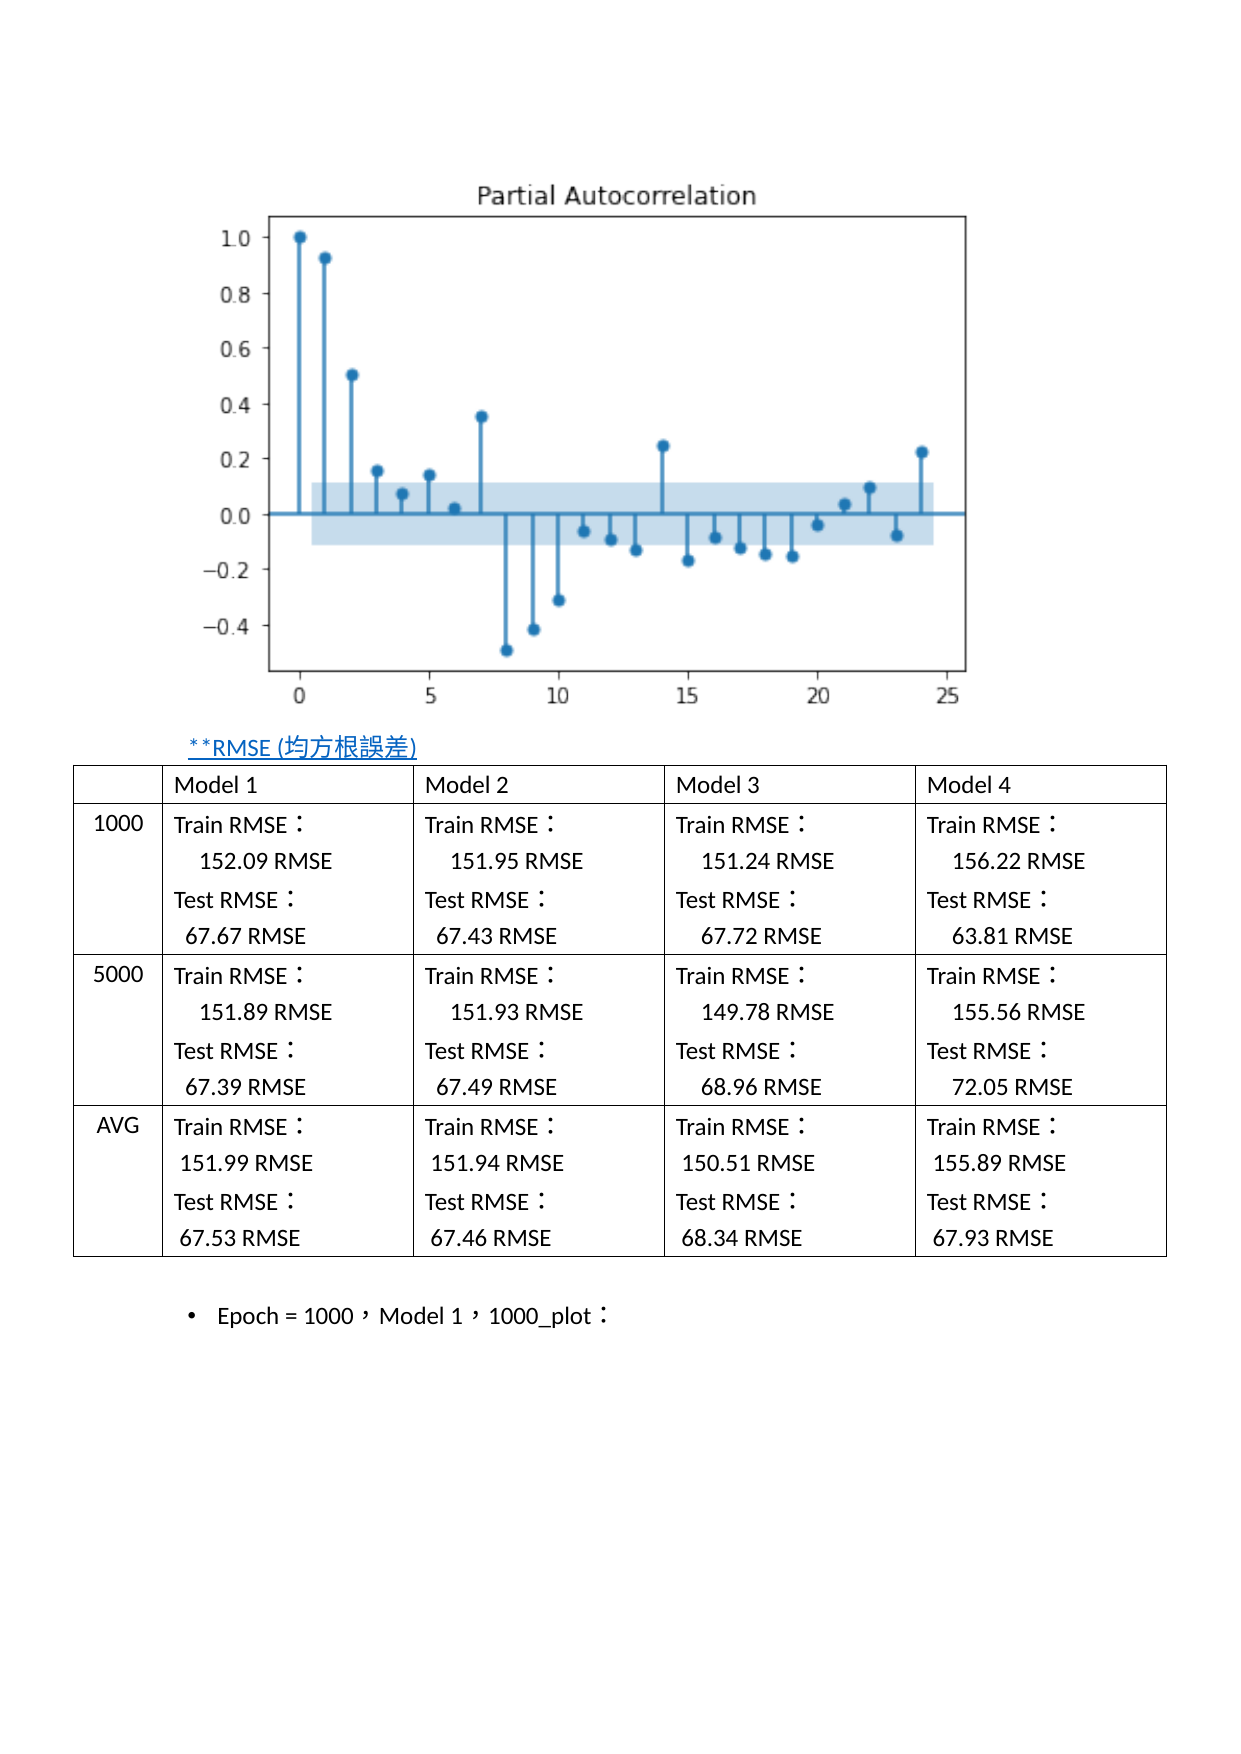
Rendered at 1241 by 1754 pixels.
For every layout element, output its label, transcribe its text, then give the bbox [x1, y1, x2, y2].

picture [187, 171, 979, 721]
table_cell Train RMSE： 151.93 RMSE Test RMSE： 67.49 RMSE [414, 955, 664, 1105]
table_header Model 4 [916, 766, 1166, 803]
table_cell Train RMSE： 151.94 RMSE Test RMSE： 67.46 RMSE [414, 1106, 664, 1256]
text **RMSE (均方根誤差) [187, 727, 1053, 764]
table_cell Train RMSE： 155.56 RMSE Test RMSE： 72.05 RMSE [916, 955, 1166, 1105]
table_cell AVG [74, 1106, 162, 1256]
list Epoch = 1000，Model 1，1000_plot： [187, 1295, 1053, 1332]
table_header Model 1 [163, 766, 413, 803]
table_cell Train RMSE： 150.51 RMSE Test RMSE： 68.34 RMSE [665, 1106, 915, 1256]
table_cell 5000 [74, 955, 162, 1105]
table_header Model 3 [665, 766, 915, 803]
table_cell Train RMSE： 156.22 RMSE Test RMSE： 63.81 RMSE [916, 804, 1166, 954]
table_cell Train RMSE： 151.99 RMSE Test RMSE： 67.53 RMSE [163, 1106, 413, 1256]
table_header [74, 766, 162, 803]
table_cell Train RMSE： 151.24 RMSE Test RMSE： 67.72 RMSE [665, 804, 915, 954]
table_cell 1000 [74, 804, 162, 954]
table_cell Train RMSE： 151.89 RMSE Test RMSE： 67.39 RMSE [163, 955, 413, 1105]
table_header Model 2 [414, 766, 664, 803]
table_cell Train RMSE： 152.09 RMSE Test RMSE： 67.67 RMSE [163, 804, 413, 954]
table_cell Train RMSE： 155.89 RMSE Test RMSE： 67.93 RMSE [916, 1106, 1166, 1256]
table_cell Train RMSE： 151.95 RMSE Test RMSE： 67.43 RMSE [414, 804, 664, 954]
table_cell Train RMSE： 149.78 RMSE Test RMSE： 68.96 RMSE [665, 955, 915, 1105]
